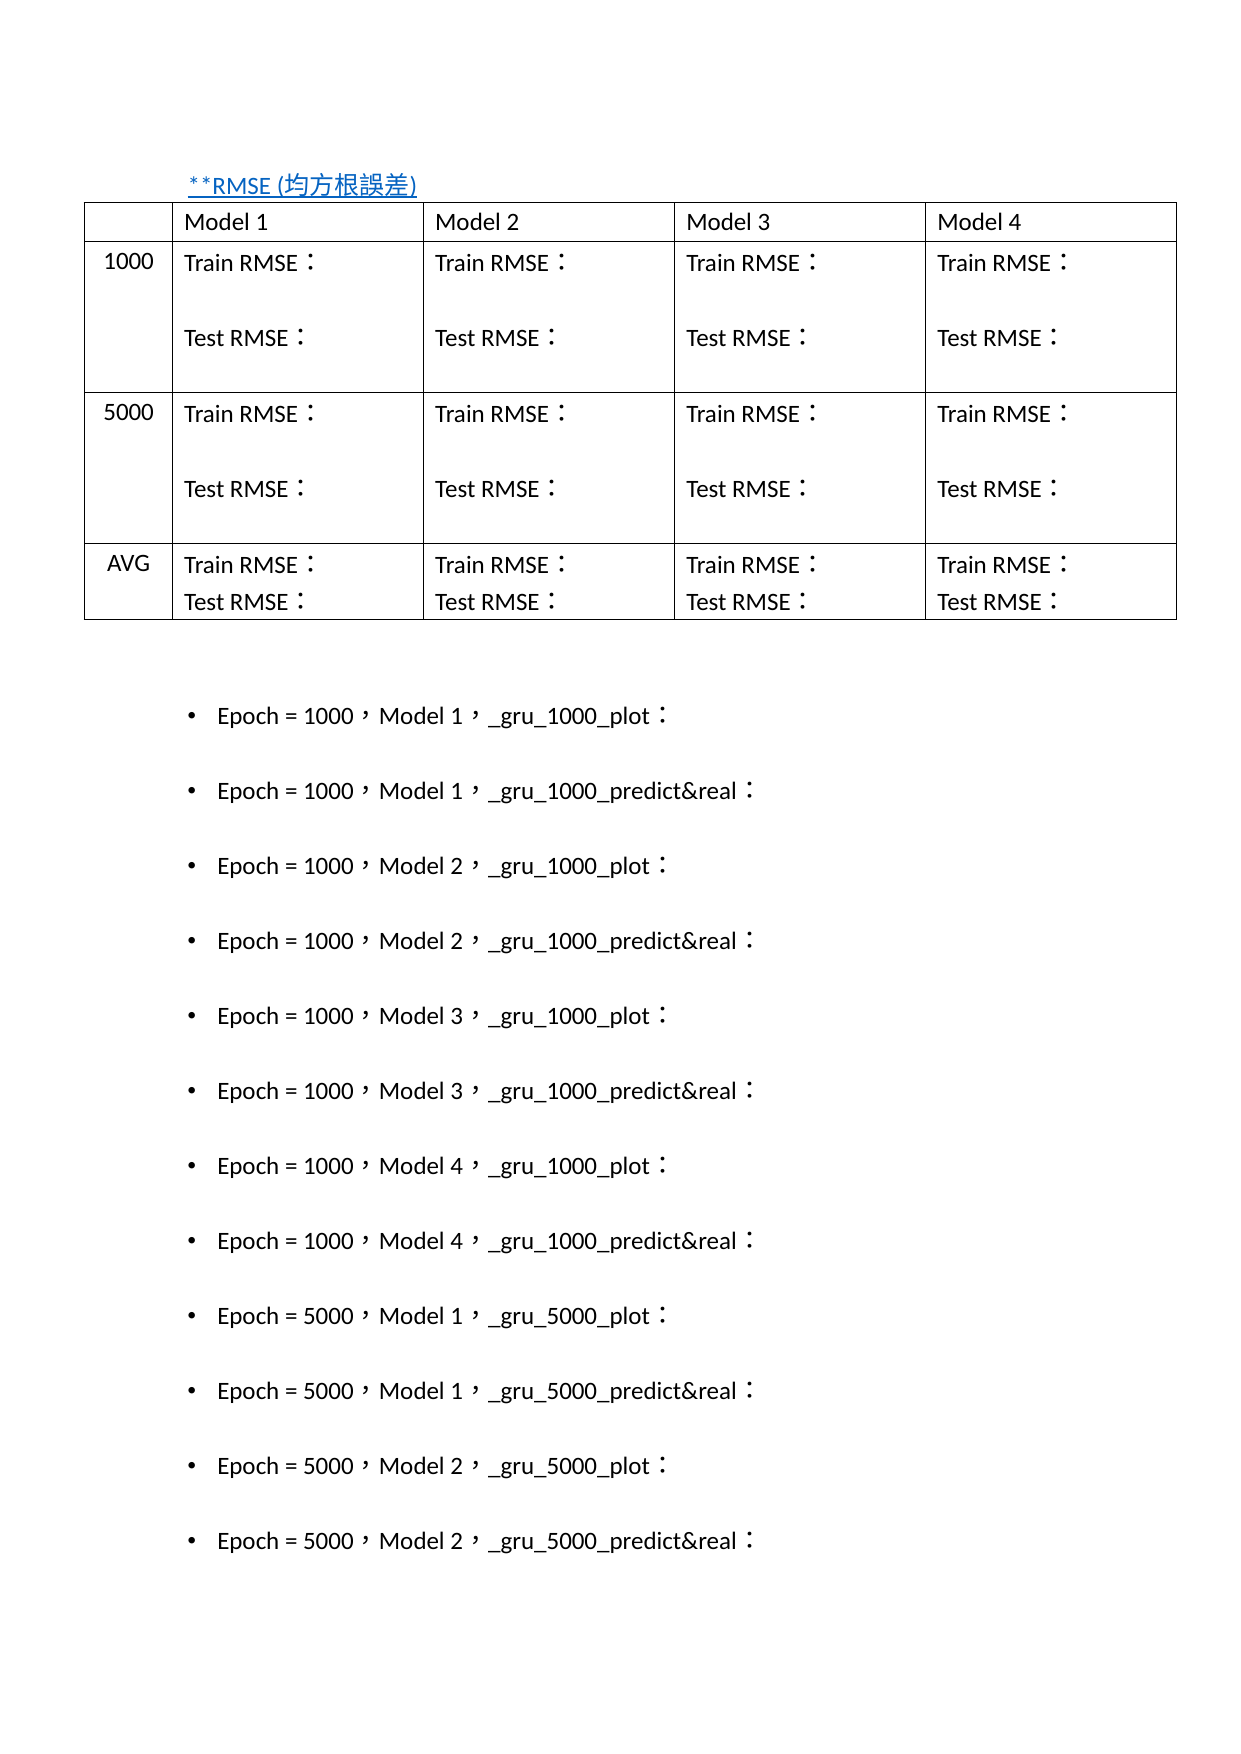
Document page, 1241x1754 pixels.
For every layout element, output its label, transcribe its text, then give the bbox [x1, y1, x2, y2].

table_cell Train RMSE： Test RMSE： [926, 393, 1176, 543]
list Epoch = 5000，Model 1，_gru_5000_plot： [187, 1295, 1053, 1332]
table_cell Train RMSE： Test RMSE： [675, 242, 925, 392]
table_header Model 2 [424, 203, 674, 241]
table_cell Train RMSE： Test RMSE： [173, 393, 423, 543]
table_cell Train RMSE： Test RMSE： [173, 242, 423, 392]
table_cell AVG [85, 544, 172, 619]
list Epoch = 1000，Model 2，_gru_1000_predict&real： [187, 920, 1053, 957]
table_cell Train RMSE： Test RMSE： [424, 393, 674, 543]
table_header Model 4 [926, 203, 1176, 241]
list Epoch = 1000，Model 1，_gru_1000_plot： [187, 695, 1053, 732]
list Epoch = 5000，Model 2，_gru_5000_plot： [187, 1445, 1053, 1482]
list Epoch = 1000，Model 3，_gru_1000_predict&real： [187, 1070, 1053, 1107]
list Epoch = 1000，Model 4，_gru_1000_plot： [187, 1145, 1053, 1182]
list Epoch = 1000，Model 2，_gru_1000_plot： [187, 845, 1053, 882]
table_header Model 1 [173, 203, 423, 241]
table_cell Train RMSE： Test RMSE： [675, 544, 925, 619]
table_cell Train RMSE： Test RMSE： [424, 242, 674, 392]
table_cell Train RMSE： Test RMSE： [926, 242, 1176, 392]
list Epoch = 1000，Model 3，_gru_1000_plot： [187, 995, 1053, 1032]
table_header [85, 203, 172, 241]
list Epoch = 1000，Model 1，_gru_1000_predict&real： [187, 770, 1053, 807]
table_cell 1000 [85, 242, 172, 392]
list Epoch = 5000，Model 1，_gru_5000_predict&real： [187, 1370, 1053, 1407]
list Epoch = 1000，Model 4，_gru_1000_predict&real： [187, 1220, 1053, 1257]
table_cell Train RMSE： Test RMSE： [173, 544, 423, 619]
text **RMSE (均方根誤差) [187, 164, 1053, 202]
table_cell Train RMSE： Test RMSE： [424, 544, 674, 619]
table_cell Train RMSE： Test RMSE： [926, 544, 1176, 619]
table_cell Train RMSE： Test RMSE： [675, 393, 925, 543]
table_cell 5000 [85, 393, 172, 543]
list Epoch = 5000，Model 2，_gru_5000_predict&real： [187, 1520, 1053, 1557]
table_header Model 3 [675, 203, 925, 241]
